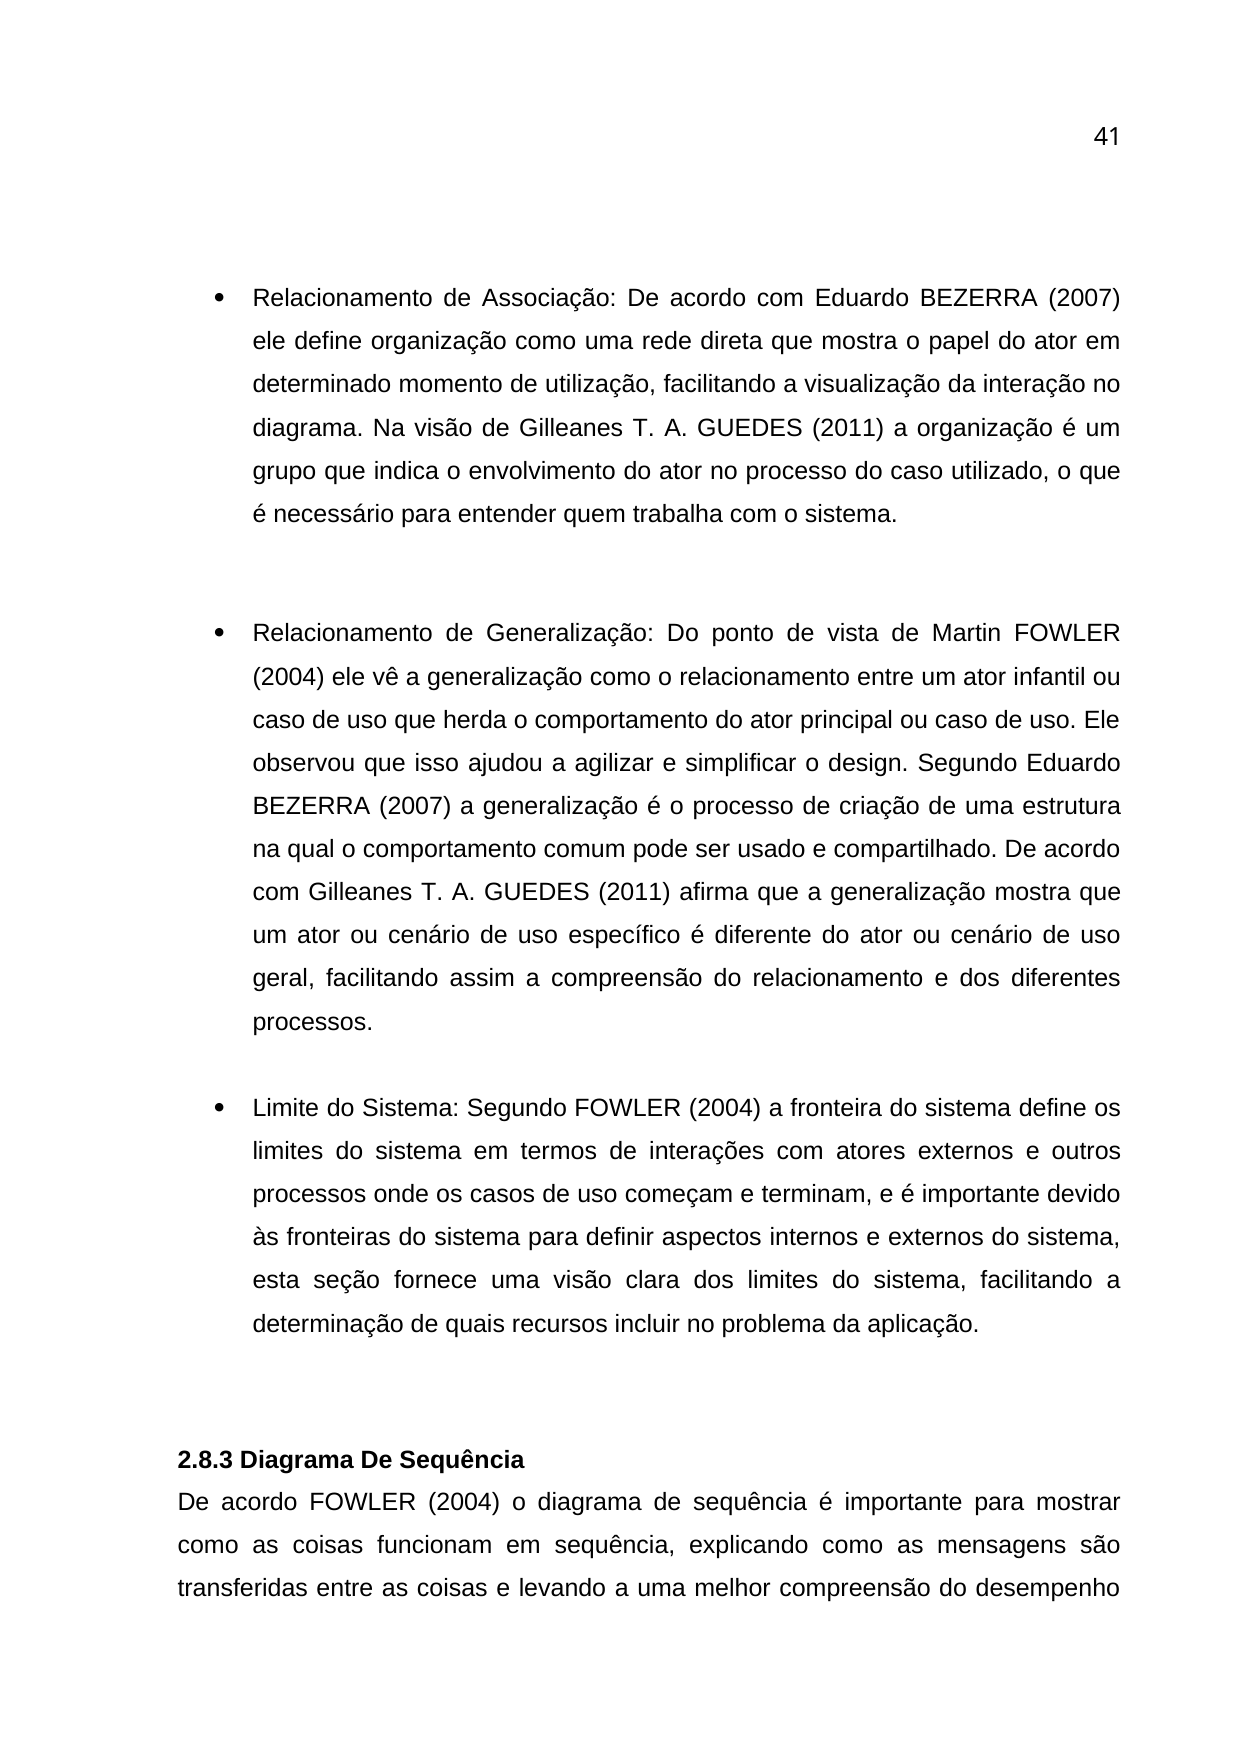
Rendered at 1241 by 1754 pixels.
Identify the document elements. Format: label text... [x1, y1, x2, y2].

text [177, 1486, 1122, 1601]
list Limite do Sistema: Segundo FOWLER (2004) a fronteira do sistema define os limites do sistema em termos de interações com atores externos e outros processos onde os casos de uso começam e terminam, e é importante devido às fronteiras do sistema para definir aspectos internos e externos do sistema, esta seção fornece uma visão clara dos limites do sistema, facilitando a determinação de quais recursos incluir no problema da aplicação. [215, 1093, 1122, 1337]
list Relacionamento de Associação: De acordo com Eduardo BEZERRA (2007) ele define organização como uma rede direta que mostra o papel do ator em determinado momento de utilização, facilitando a visualização da interação no diagrama. Na visão de Gilleanes T. A. GUEDES (2011) a organização é um grupo que indica o envolvimento do ator no processo do caso utilizado, o que é necessário para entender quem trabalha com o sistema. [215, 283, 1122, 527]
list Relacionamento de Generalização: Do ponto de vista de Martin FOWLER (2004) ele vê a generalização como o relacionamento entre um ator infantil ou caso de uso que herda o comportamento do ator principal ou caso de uso. Ele observou que isso ajudou a agilizar e simplificar o design. Segundo Eduardo BEZERRA (2007) a generalização é o processo de criação de uma estrutura na qual o comportamento comum pode ser usado e compartilhado. De acordo com Gilleanes T. A. GUEDES (2011) afirma que a generalização mostra que um ator ou cenário de uso específico é diferente do ator ou cenário de uso geral, facilitando assim a compreensão do relacionamento e dos diferentes processos. [215, 618, 1122, 1035]
text 2.8.3 Diagrama De Sequência [177, 1445, 1122, 1473]
